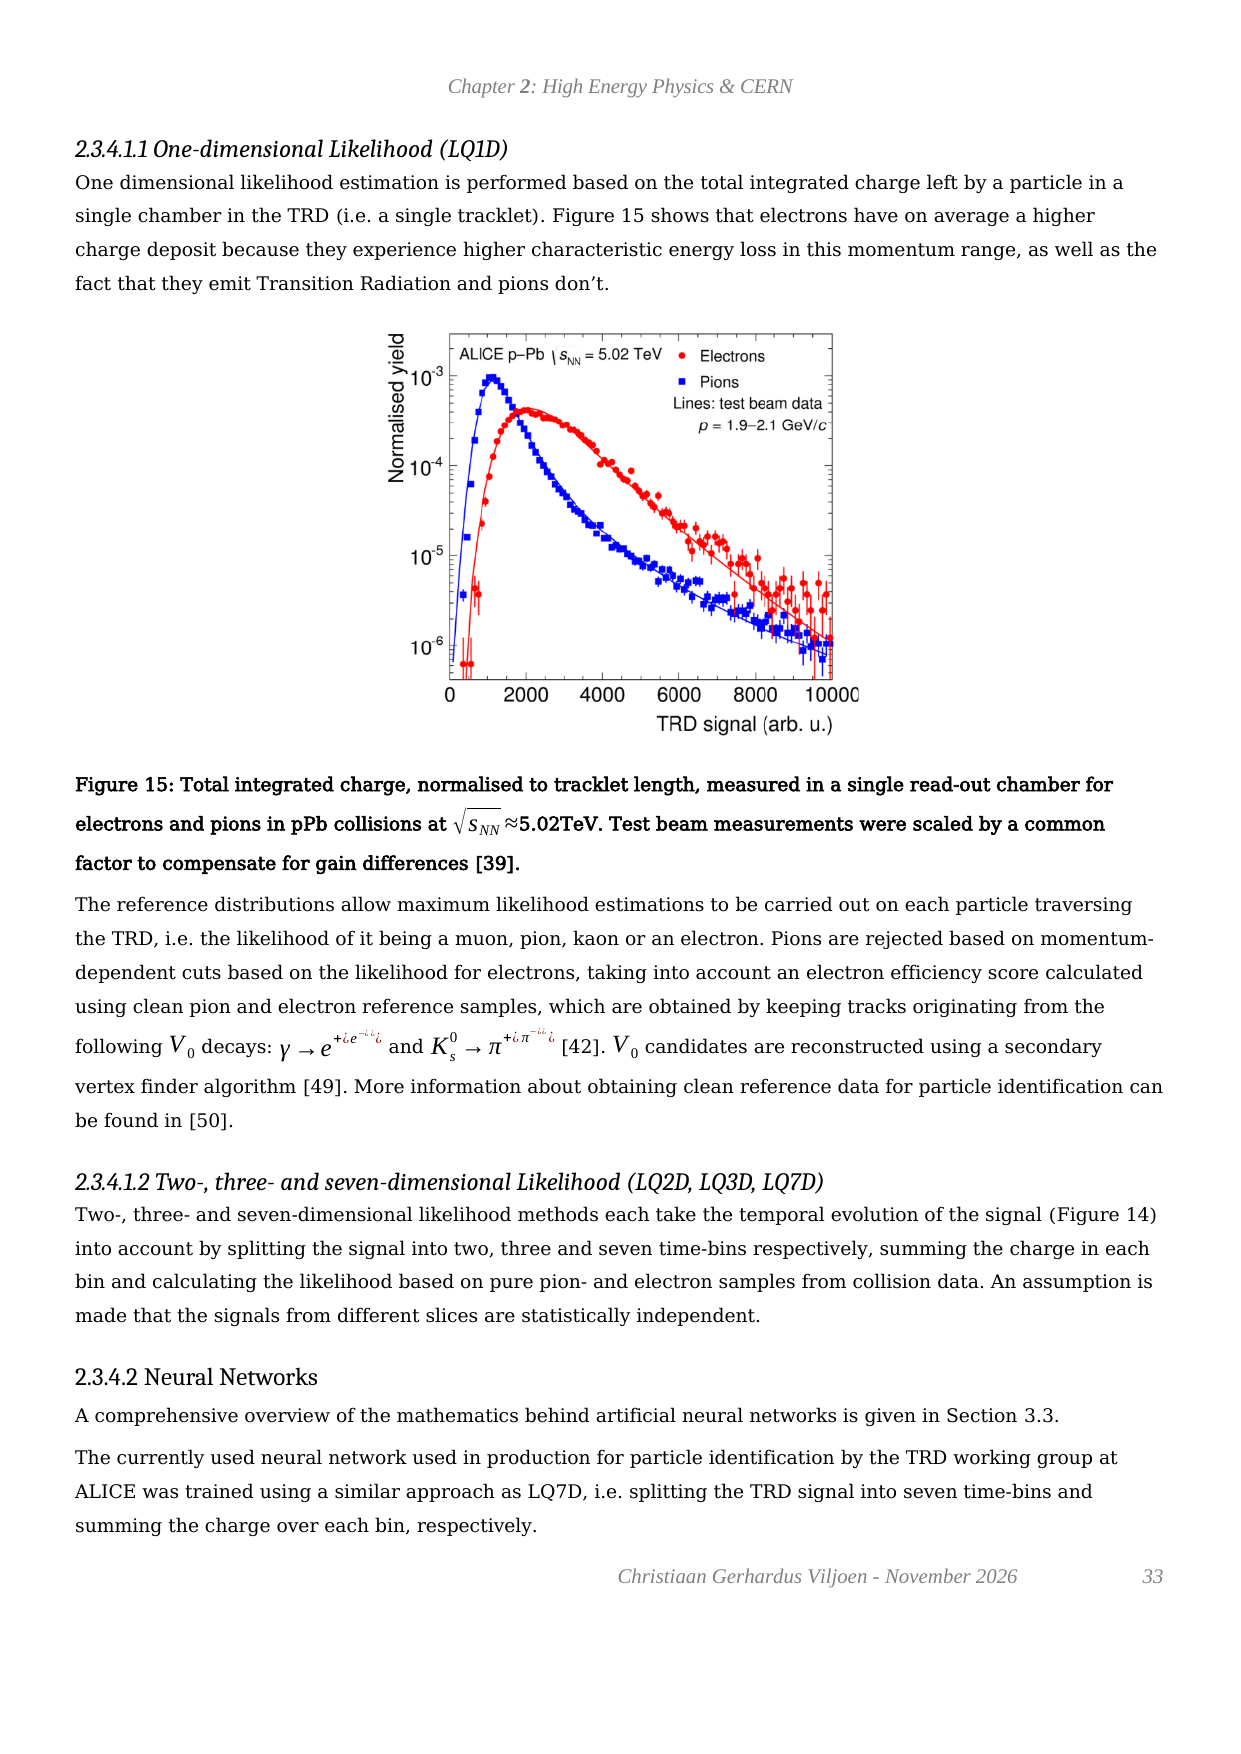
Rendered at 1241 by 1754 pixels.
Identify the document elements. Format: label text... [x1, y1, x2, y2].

subtitle Neural Networks [75, 1362, 1165, 1391]
text One dimensional likelihood estimation is performed based on the total integrated charge left by a particle in a single chamber in the TRD (i.e. a single tracklet). Figure 15 shows that electrons have on average a higher charge deposit because they experience higher characteristic energy loss in this momentum range, as well as the fact that they emit Transition Radiation and pions don’t. [75, 170, 1165, 294]
text A comprehensive overview of the mathematics behind artificial neural networks is given in Section 3.3. [75, 1404, 1165, 1426]
text Two-, three- and seven-dimensional likelihood methods each take the temporal evolution of the signal (Figure 14) into account by splitting the signal into two, three and seven time-bins respectively, summing the charge in each bin and calculating the likelihood based on pure pion- and electron samples from collision data. An assumption is made that the signals from different slices are statistically independent. [75, 1202, 1165, 1326]
text Figure 15: Total integrated charge, normalised to tracklet length, measured in a single read-out chamber for electrons and pions in pPb collisions at 5.02TeV. Test beam measurements were scaled by a common factor to compensate for gain differences . [75, 772, 1165, 873]
text The currently used neural network used in production for particle identification by the TRD working group at ALICE was trained using a similar approach as LQ7D, i.e. splitting the TRD signal into seven time-bins and summing the charge over each bin, respectively. [75, 1446, 1165, 1536]
picture [387, 313, 859, 753]
text The reference distributions allow maximum likelihood estimations to be carried out on each particle traversing the TRD, i.e. the likelihood of it being a muon, pion, kaon or an electron. Pions are rejected based on momentum-dependent cuts based on the likelihood for electrons, taking into account an electron efficiency score calculated using clean pion and electron reference samples, which are obtained by keeping tracks originating from the following decays: and . candidates are reconstructed using a secondary vertex finder algorithm . More information about obtaining clean reference data for particle identification can be found in . [75, 893, 1165, 1131]
subtitle One-dimensional Likelihood (LQ1D) [75, 135, 1165, 164]
subtitle Two-, three- and seven-dimensional Likelihood (LQ2D, LQ3D, LQ7D) [75, 1167, 1165, 1196]
